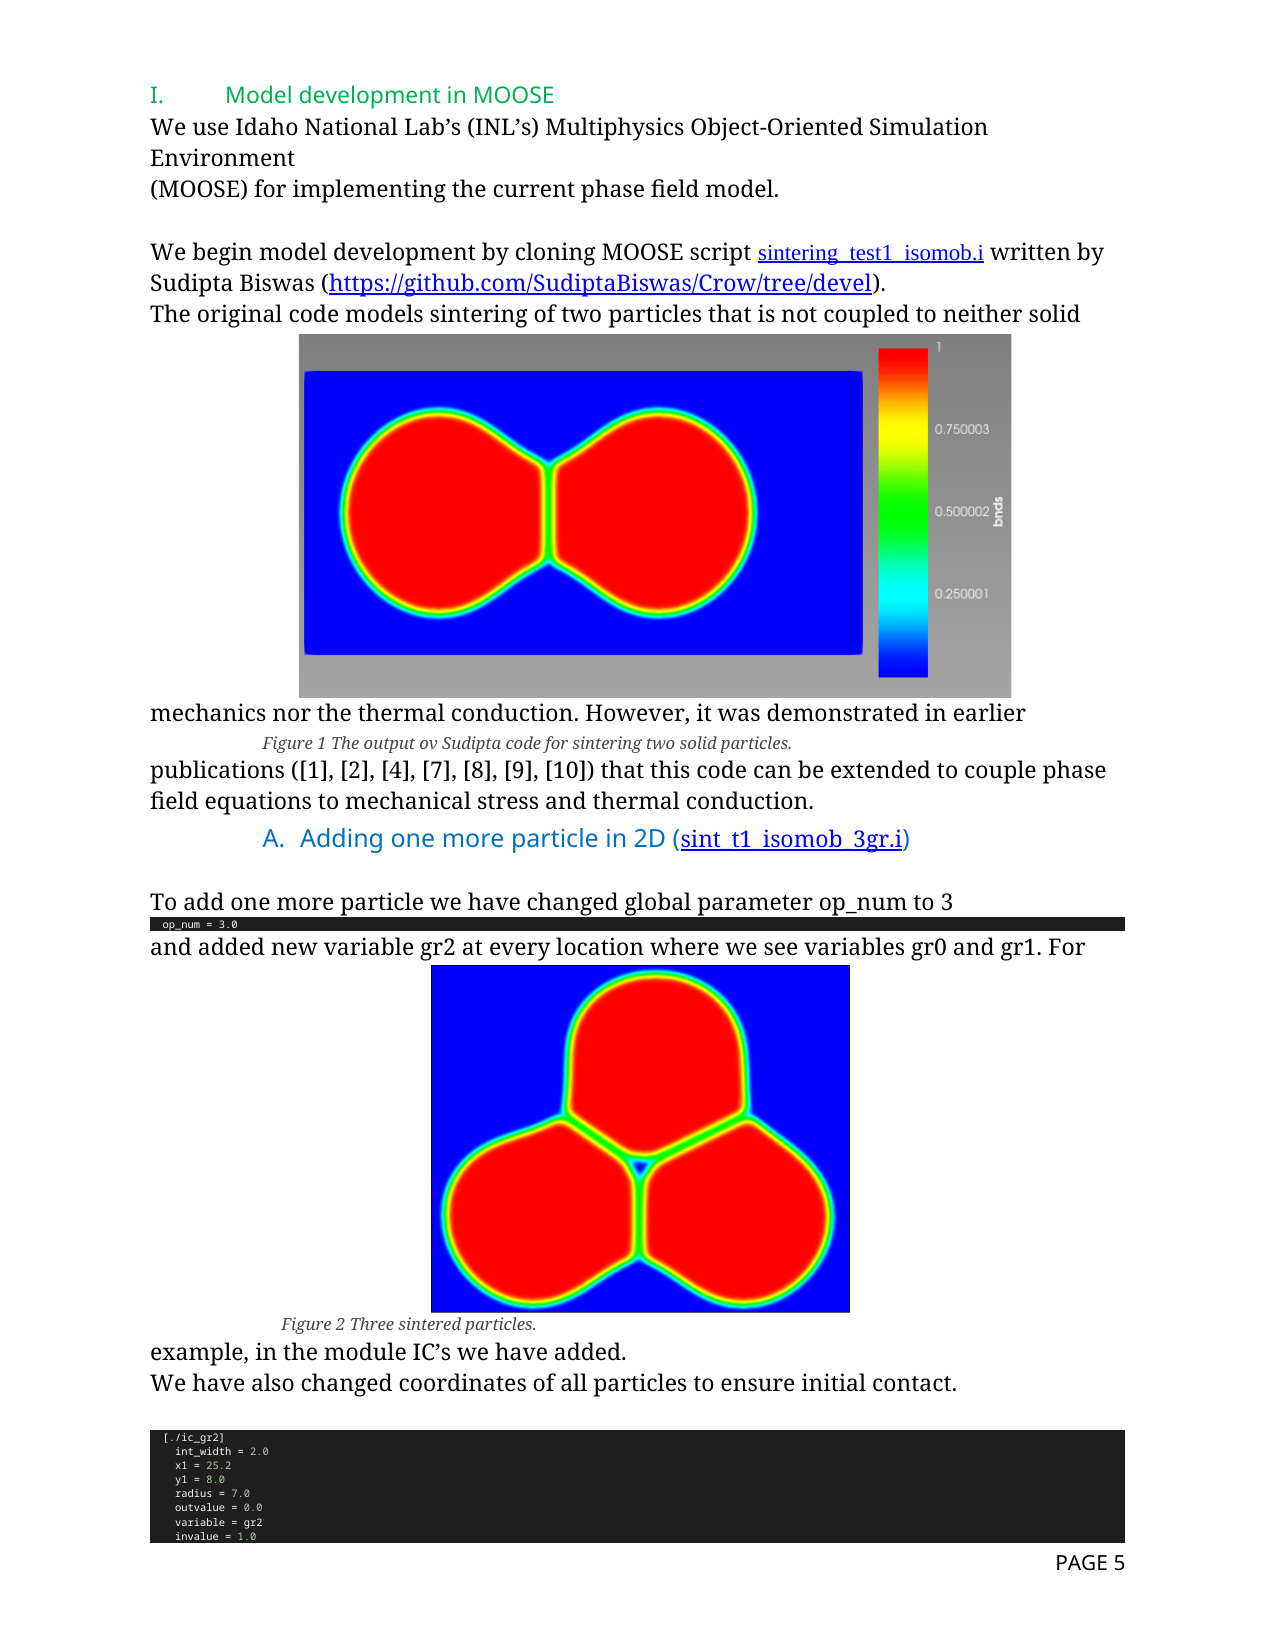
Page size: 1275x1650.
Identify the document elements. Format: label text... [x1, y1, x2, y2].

text We have also changed coordinates of all particles to ensure initial contact. [150, 1367, 1125, 1399]
text and added new variable gr2 at every location where we see variables gr0 and gr1. For example, in the module IC’s we have added. [150, 931, 1125, 1367]
text We begin model development by cloning MOOSE script sintering_test1_isomob.i written by Sudipta Biswas (https://github.com/SudiptaBiswas/Crow/tree/devel). [150, 235, 1125, 298]
text radius = 7.0 [150, 1487, 1125, 1501]
text int_width = 2.0 [150, 1444, 1125, 1458]
text outvalue = 0.0 [150, 1501, 1125, 1515]
text variable = gr2 [150, 1515, 1125, 1529]
text [./ic_gr2] [150, 1430, 1125, 1444]
text The original code models sintering of two particles that is not coupled to neither solid mechanics nor the thermal conduction. However, it was demonstrated in earlier publications ([1], [2], [4], [7], [8], [9], [10]) that this code can be extended to couple phase field equations to mechanical stress and thermal conduction. [150, 298, 1125, 816]
text We use Idaho National Lab’s (INL’s) Multiphysics Object-Oriented Simulation Environment [150, 110, 1125, 173]
text op_num = 3.0 [150, 917, 1125, 931]
text (MOOSE) for implementing the current phase field model. [150, 173, 1125, 204]
text invalue = 1.0 [150, 1529, 1125, 1543]
text x1 = 25.2 [150, 1458, 1125, 1472]
subtitle Model development in MOOSE [150, 79, 1125, 110]
text y1 = 8.0 [150, 1472, 1125, 1487]
subtitle Adding one more particle in 2D (sint_t1_isomob_3gr.i) [262, 821, 1125, 854]
text To add one more particle we have changed global parameter op_num to 3 [150, 886, 1125, 917]
